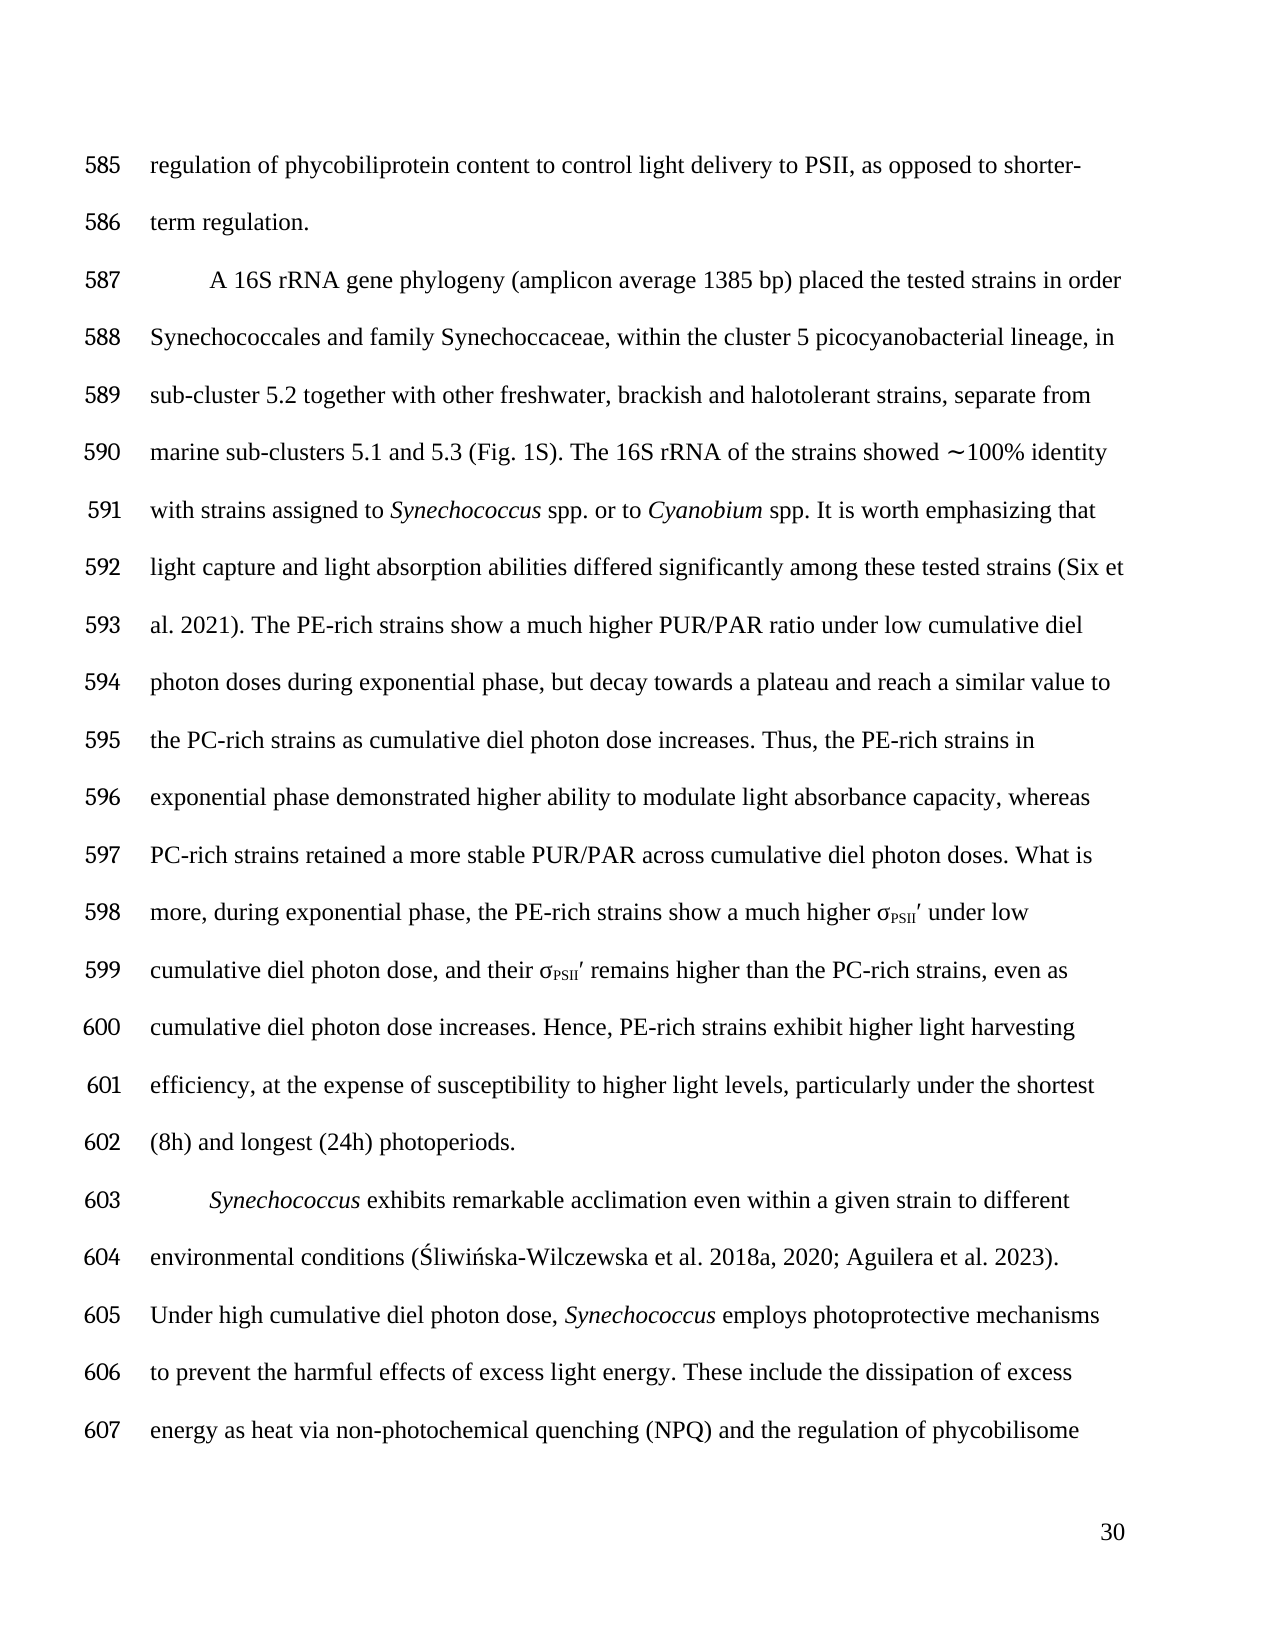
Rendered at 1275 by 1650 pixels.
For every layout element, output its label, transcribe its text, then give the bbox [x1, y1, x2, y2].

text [150, 150, 1125, 236]
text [150, 1185, 1125, 1444]
text A 16S rRNA gene phylogeny (amplicon average 1385 bp) placed the tested strains in order Synechococcales and family Synechoccaceae, within the cluster 5 picocyanobacterial lineage, in sub-cluster 5.2 together with other freshwater, brackish and halotolerant strains, separate from marine sub-clusters 5.1 and 5.3 (Fig. 1S). The 16S rRNA of the strains showed ∼100% identity with strains assigned to Synechococcus spp. or to Cyanobium spp. It is worth emphasizing that light capture and light absorption abilities differed significantly among these tested strains (Six et al. 2021). The PE-rich strains show a much higher PUR/PAR ratio under low cumulative diel photon doses during exponential phase, but decay towards a plateau and reach a similar value to the PC-rich strains as cumulative diel photon dose increases. Thus, the PE-rich strains in exponential phase demonstrated higher ability to modulate light absorbance capacity, whereas PC-rich strains retained a more stable PUR/PAR across cumulative diel photon doses. What is more, during exponential phase, the PE-rich strains show a much higher σPSIIʹ under low cumulative diel photon dose, and their σPSIIʹ remains higher than the PC-rich strains, even as cumulative diel photon dose increases. Hence, PE-rich strains exhibit higher light harvesting efficiency, at the expense of susceptibility to higher light levels, particularly under the shortest (8h) and longest (24h) photoperiods. [150, 265, 1125, 1156]
